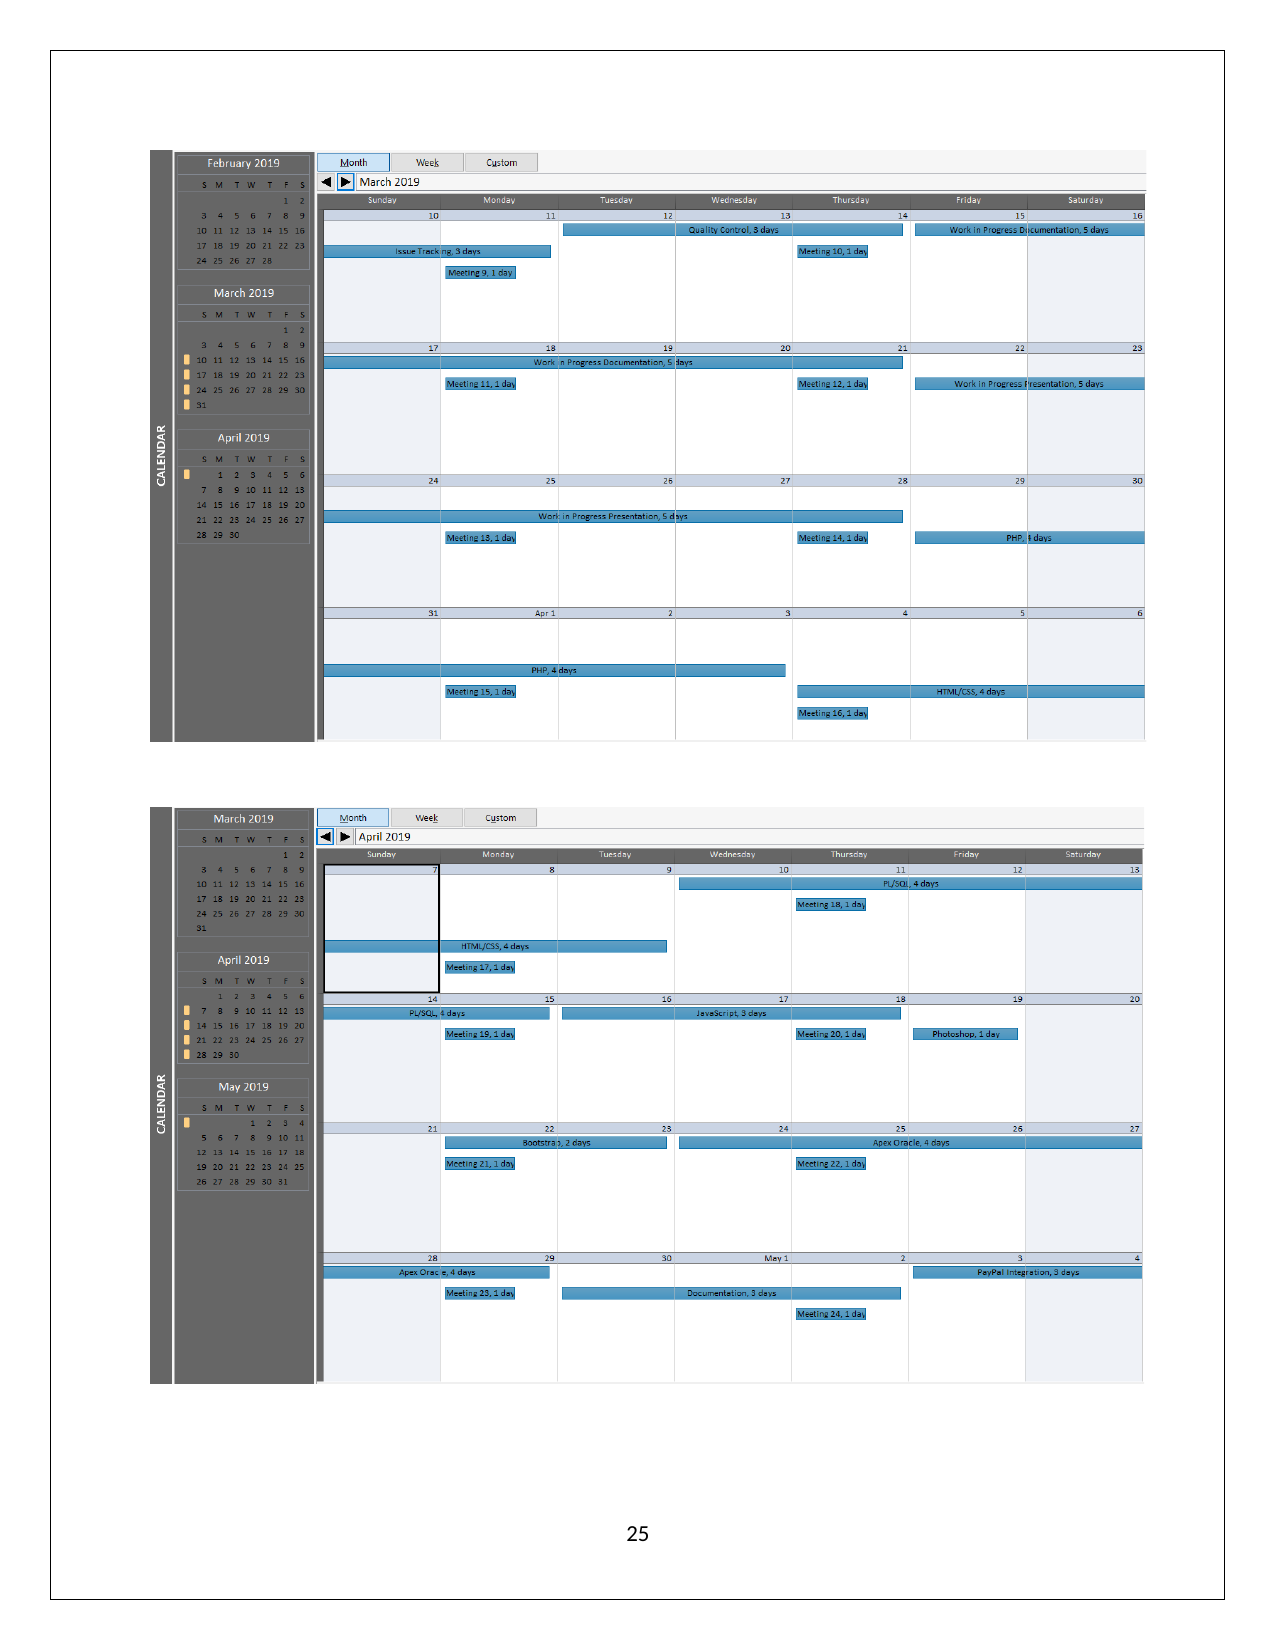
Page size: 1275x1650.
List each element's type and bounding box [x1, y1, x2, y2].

picture [150, 150, 1147, 742]
picture [150, 807, 1145, 1384]
